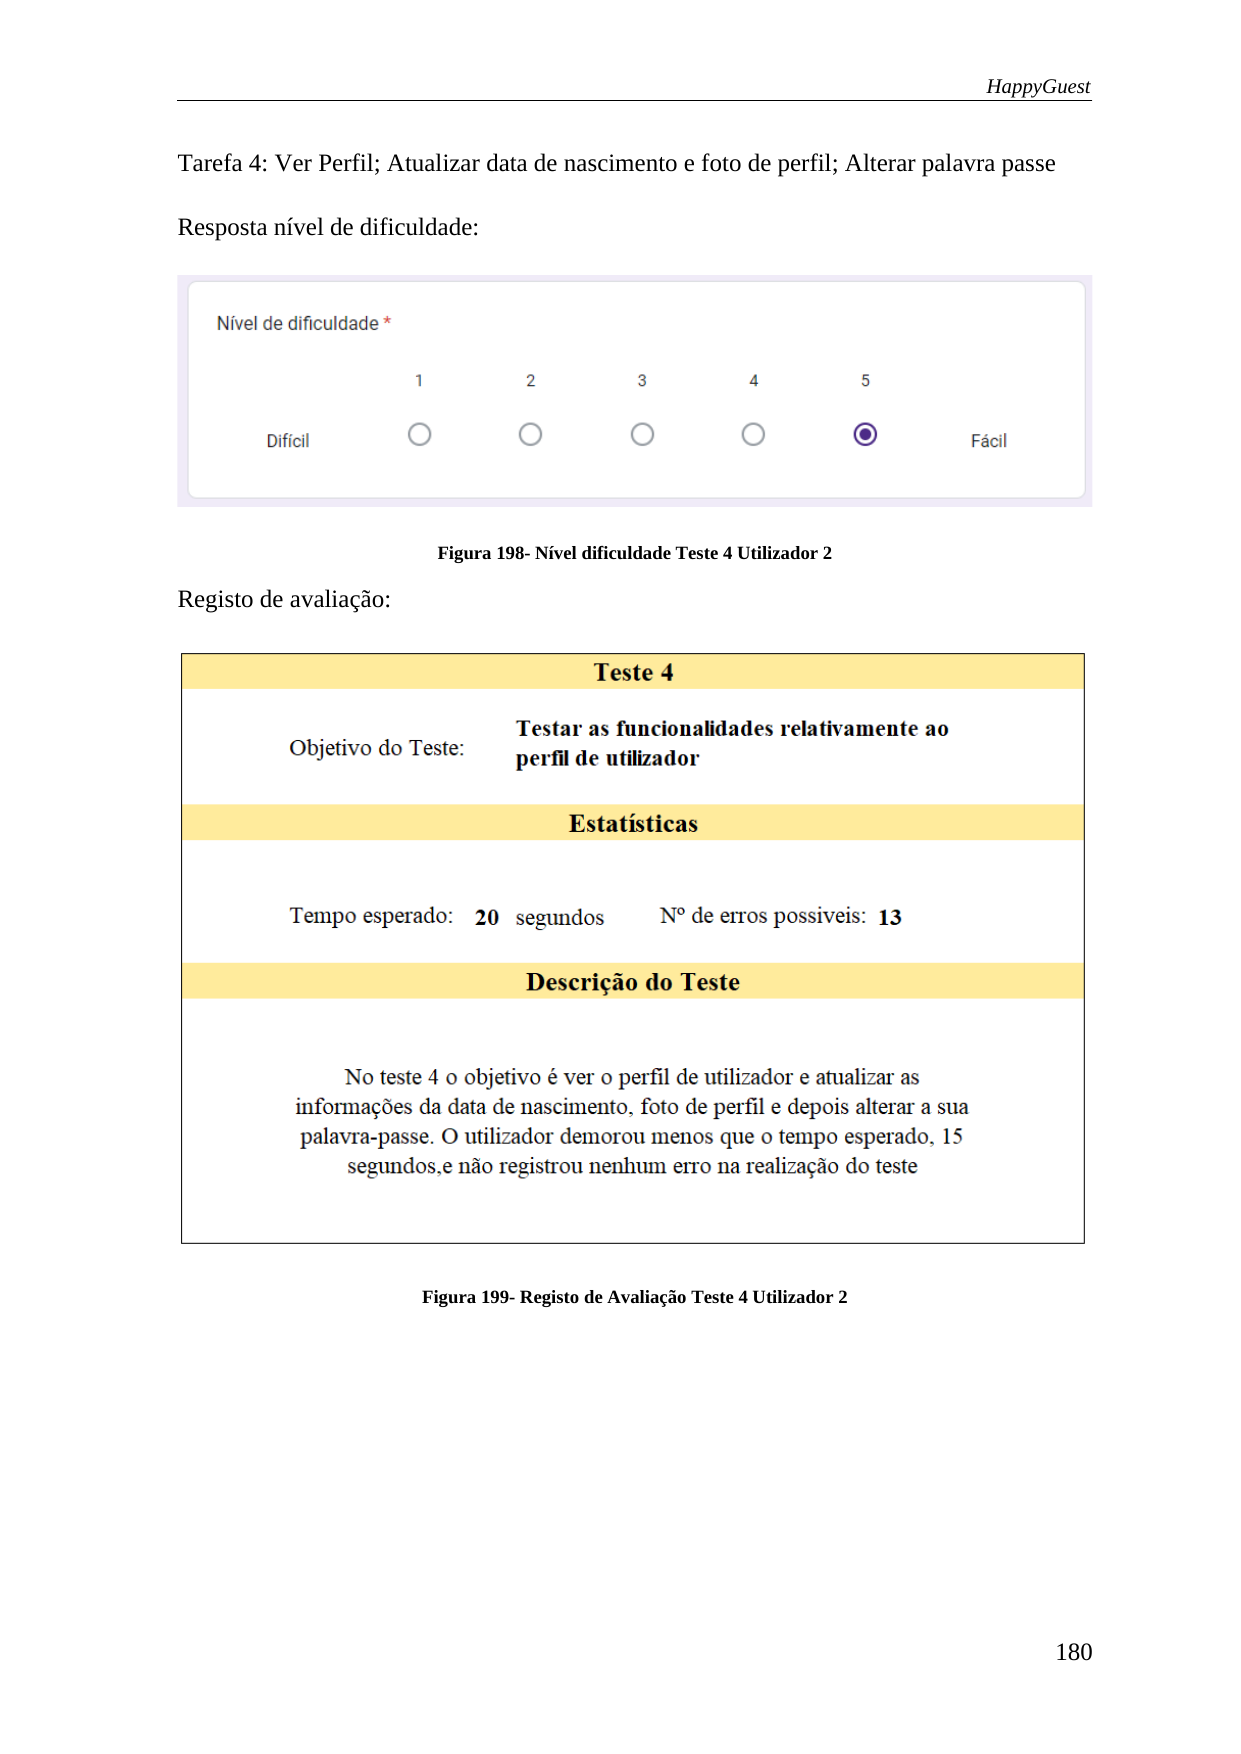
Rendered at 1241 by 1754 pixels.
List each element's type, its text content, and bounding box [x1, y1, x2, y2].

text Figura 198- Nível dificuldade Teste 4 Utilizador 2 [177, 542, 1092, 563]
text Figura 199- Registo de Avaliação Teste 4 Utilizador 2 [177, 1286, 1092, 1307]
text Resposta nível de dificuldade: [177, 212, 1092, 240]
text Tarefa 4: Ver Perfil; Atualizar data de nascimento e foto de perfil; Alterar palavra passe [177, 148, 1092, 176]
text Registo de avaliação: [177, 584, 1092, 613]
picture [177, 275, 1093, 507]
picture [177, 648, 1093, 1251]
